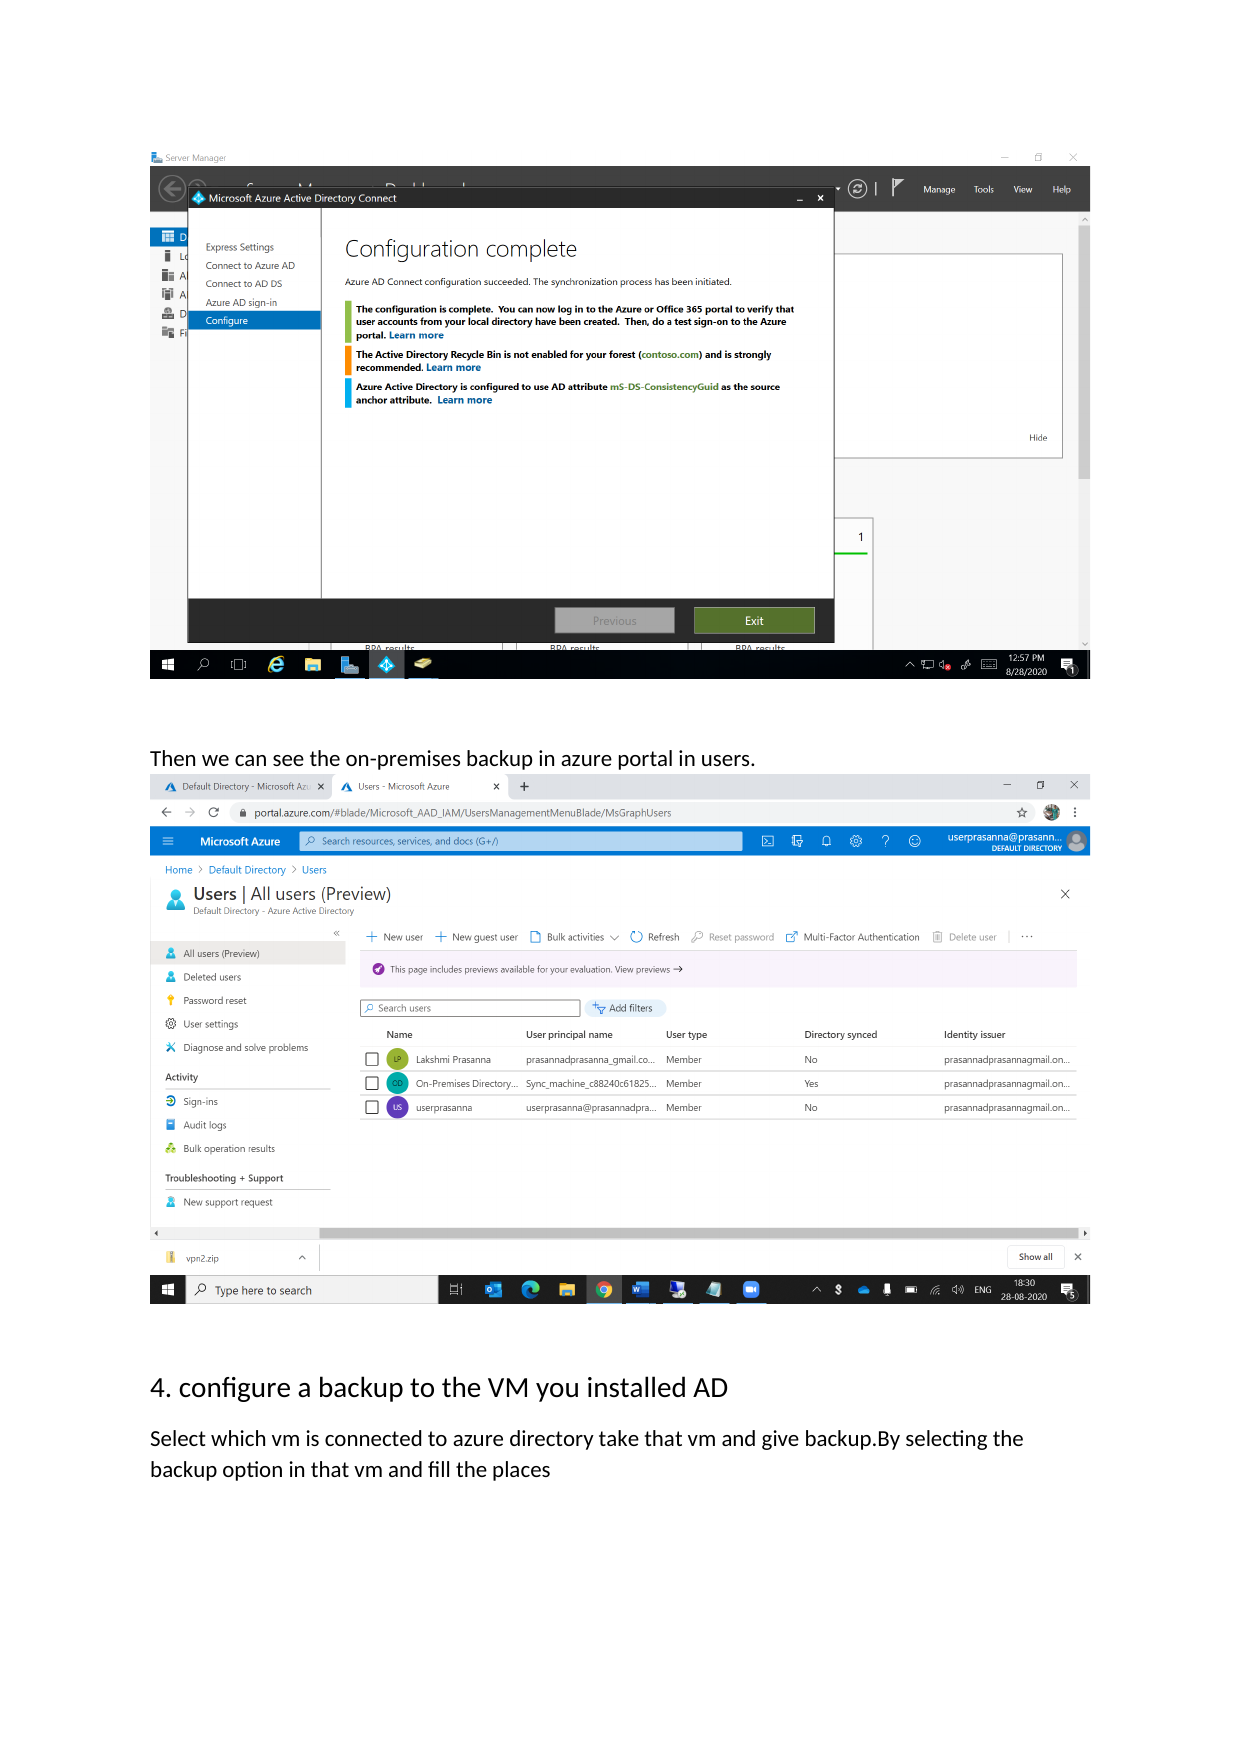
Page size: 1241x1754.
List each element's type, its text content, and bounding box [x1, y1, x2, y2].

picture [150, 150, 1091, 679]
picture [150, 774, 1091, 1304]
text Select which vm is connected to azure directory take that vm and give backup.By selecting the backup option in that vm and fill the places [150, 1424, 1090, 1483]
text Then we can see the on-premises backup in azure portal in users. [150, 744, 1090, 774]
text 4. configure a backup to the VM you installed AD [150, 1369, 1090, 1405]
